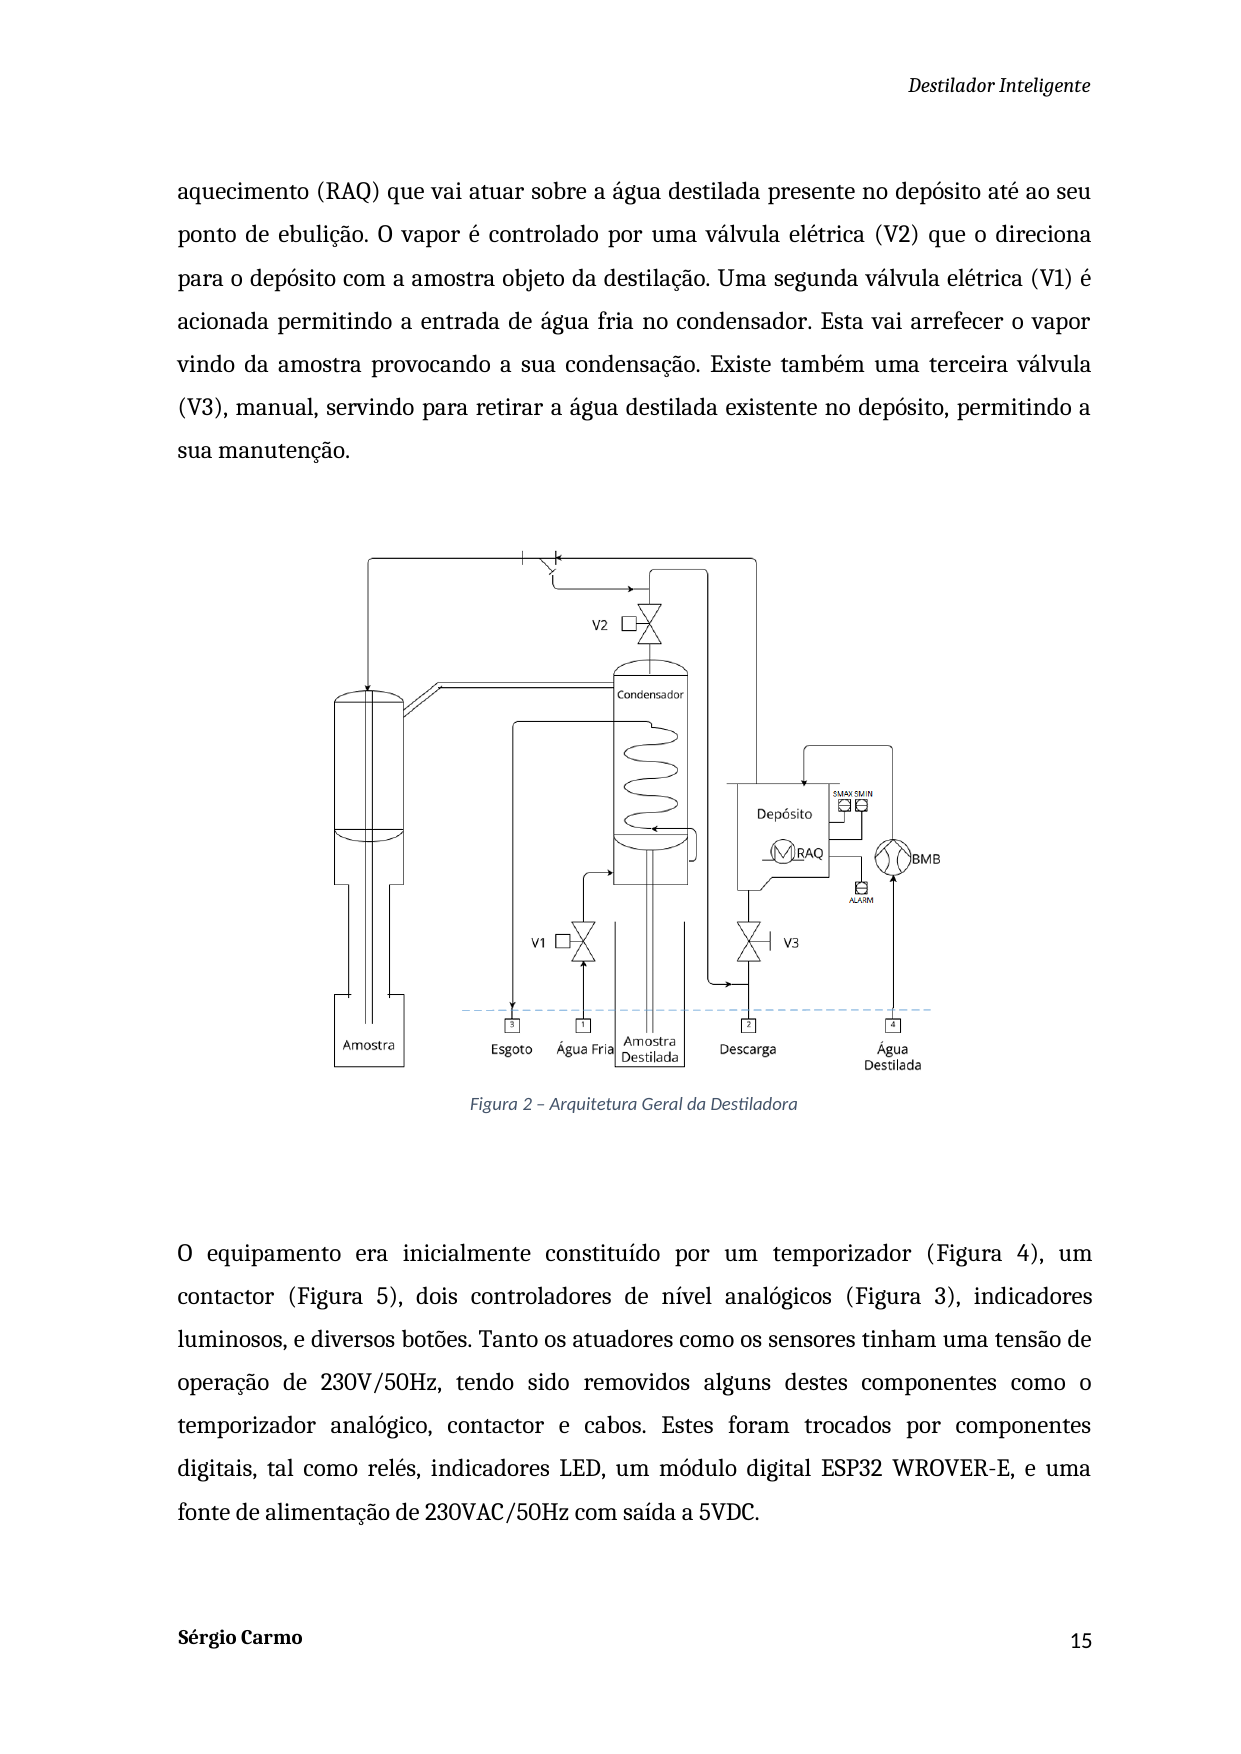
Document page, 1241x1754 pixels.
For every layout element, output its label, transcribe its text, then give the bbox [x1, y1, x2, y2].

text O equipamento era inicialmente constituído por um temporizador (Figura 3), um contactor (Figura 4), dois controladores de nível analógicos (Figura 5), indicadores luminosos, e diversos botões. Tanto os atuadores como os sensores tinham uma tensão de operação de 230V/50Hz, tendo sido removidos alguns destes componentes como o temporizador analógico, contactor e cabos. Estes foram trocados por componentes digitais, tal como relés, indicadores LED, um módulo digital ESP32 WROVER-E, e uma fonte de alimentação de 230VAC/50Hz com saída a 5VDC. [177, 1239, 1092, 1526]
text Figura 2 – Arquitetura Geral da Destiladora [177, 1092, 1092, 1115]
picture [321, 547, 949, 1074]
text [177, 177, 1092, 465]
